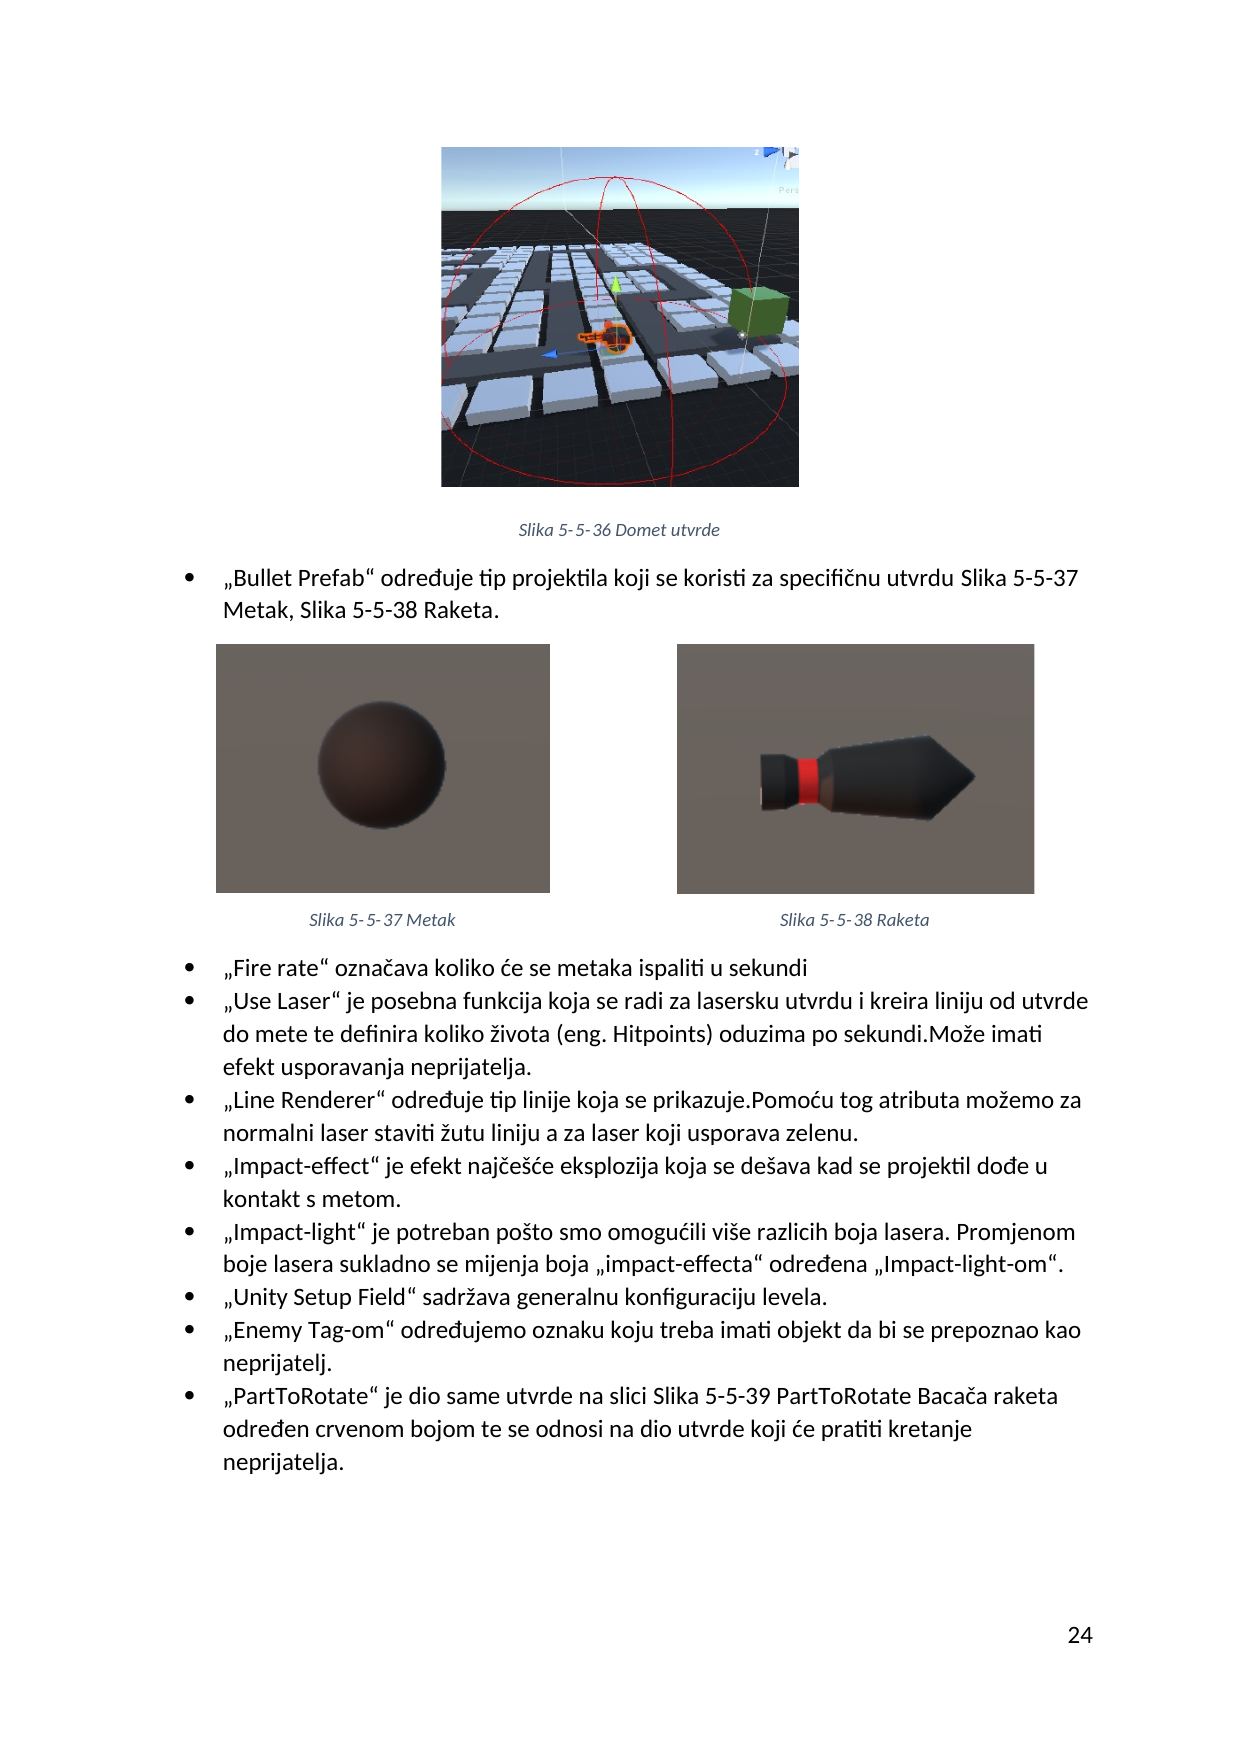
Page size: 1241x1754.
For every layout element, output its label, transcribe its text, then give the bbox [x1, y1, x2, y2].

picture [216, 644, 550, 893]
list „Line Renderer“ određuje tip linije koja se prikazuje.Pomoću tog atributa možemo za normalni laser staviti žutu liniju a za laser koji usporava zelenu. [185, 1084, 1093, 1147]
list „Impact-effect“ je efekt najčešće eksplozija koja se dešava kad se projektil dođe u kontakt s metom. [185, 1150, 1093, 1213]
list „Unity Setup Field“ sadržava generalnu konfiguraciju levela. [185, 1281, 1093, 1312]
list „Fire rate“ označava koliko će se metaka ispaliti u sekundi [185, 952, 1093, 983]
list „Impact-light“ je potreban pošto smo omogućili više razlicih boja lasera. Promjenom boje lasera sukladno se mijenja boja „impact-effecta“ određena „Impact-light-om“. [185, 1216, 1093, 1279]
list „Use Laser“ je posebna funkcija koja se radi za lasersku utvrdu i kreira liniju od utvrde do mete te definira koliko života (eng. Hitpoints) oduzima po sekundi.Može imati efekt usporavanja neprijatelja. [185, 985, 1093, 1082]
list „Enemy Tag-om“ određujemo oznaku koju treba imati objekt da bi se prepoznao kao neprijatelj. [185, 1314, 1093, 1378]
picture [677, 644, 1035, 894]
picture [441, 147, 799, 487]
